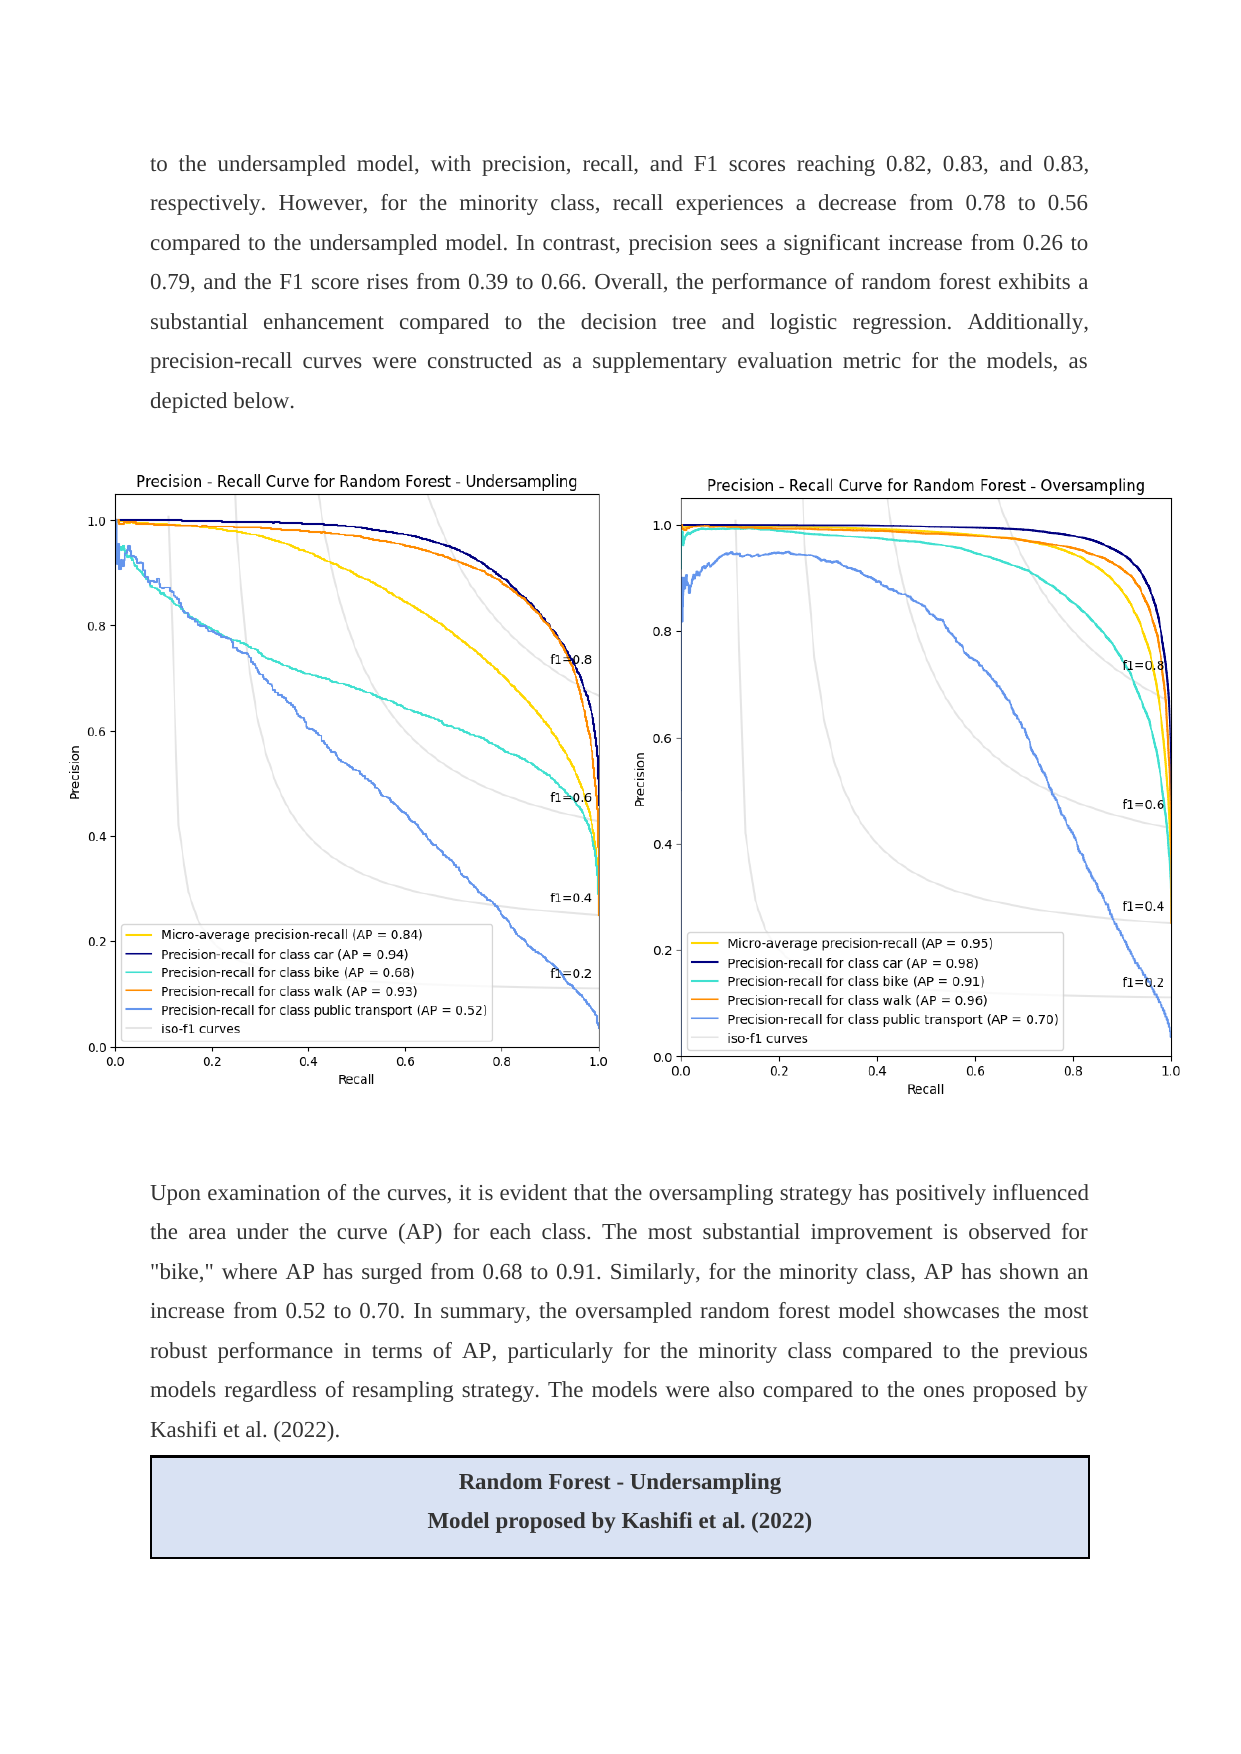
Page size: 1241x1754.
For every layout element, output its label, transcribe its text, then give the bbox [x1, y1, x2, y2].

picture [60, 465, 615, 1094]
picture [625, 469, 1189, 1104]
table_header Random Forest - Undersampling Model proposed by Kashifi et al. (2022) [152, 1458, 1088, 1557]
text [150, 150, 1090, 413]
text Upon examination of the curves, it is evident that the oversampling strategy has positively influenced the area under the curve (AP) for each class. The most substantial improvement is observed for "bike," where AP has surged from 0.68 to 0.91. Similarly, for the minority class, AP has shown an increase from 0.52 to 0.70. In summary, the oversampled random forest model showcases the most robust performance in terms of AP, particularly for the minority class compared to the previous models regardless of resampling strategy. The models were also compared to the ones proposed by Kashifi et al. (2022). [150, 1179, 1090, 1442]
